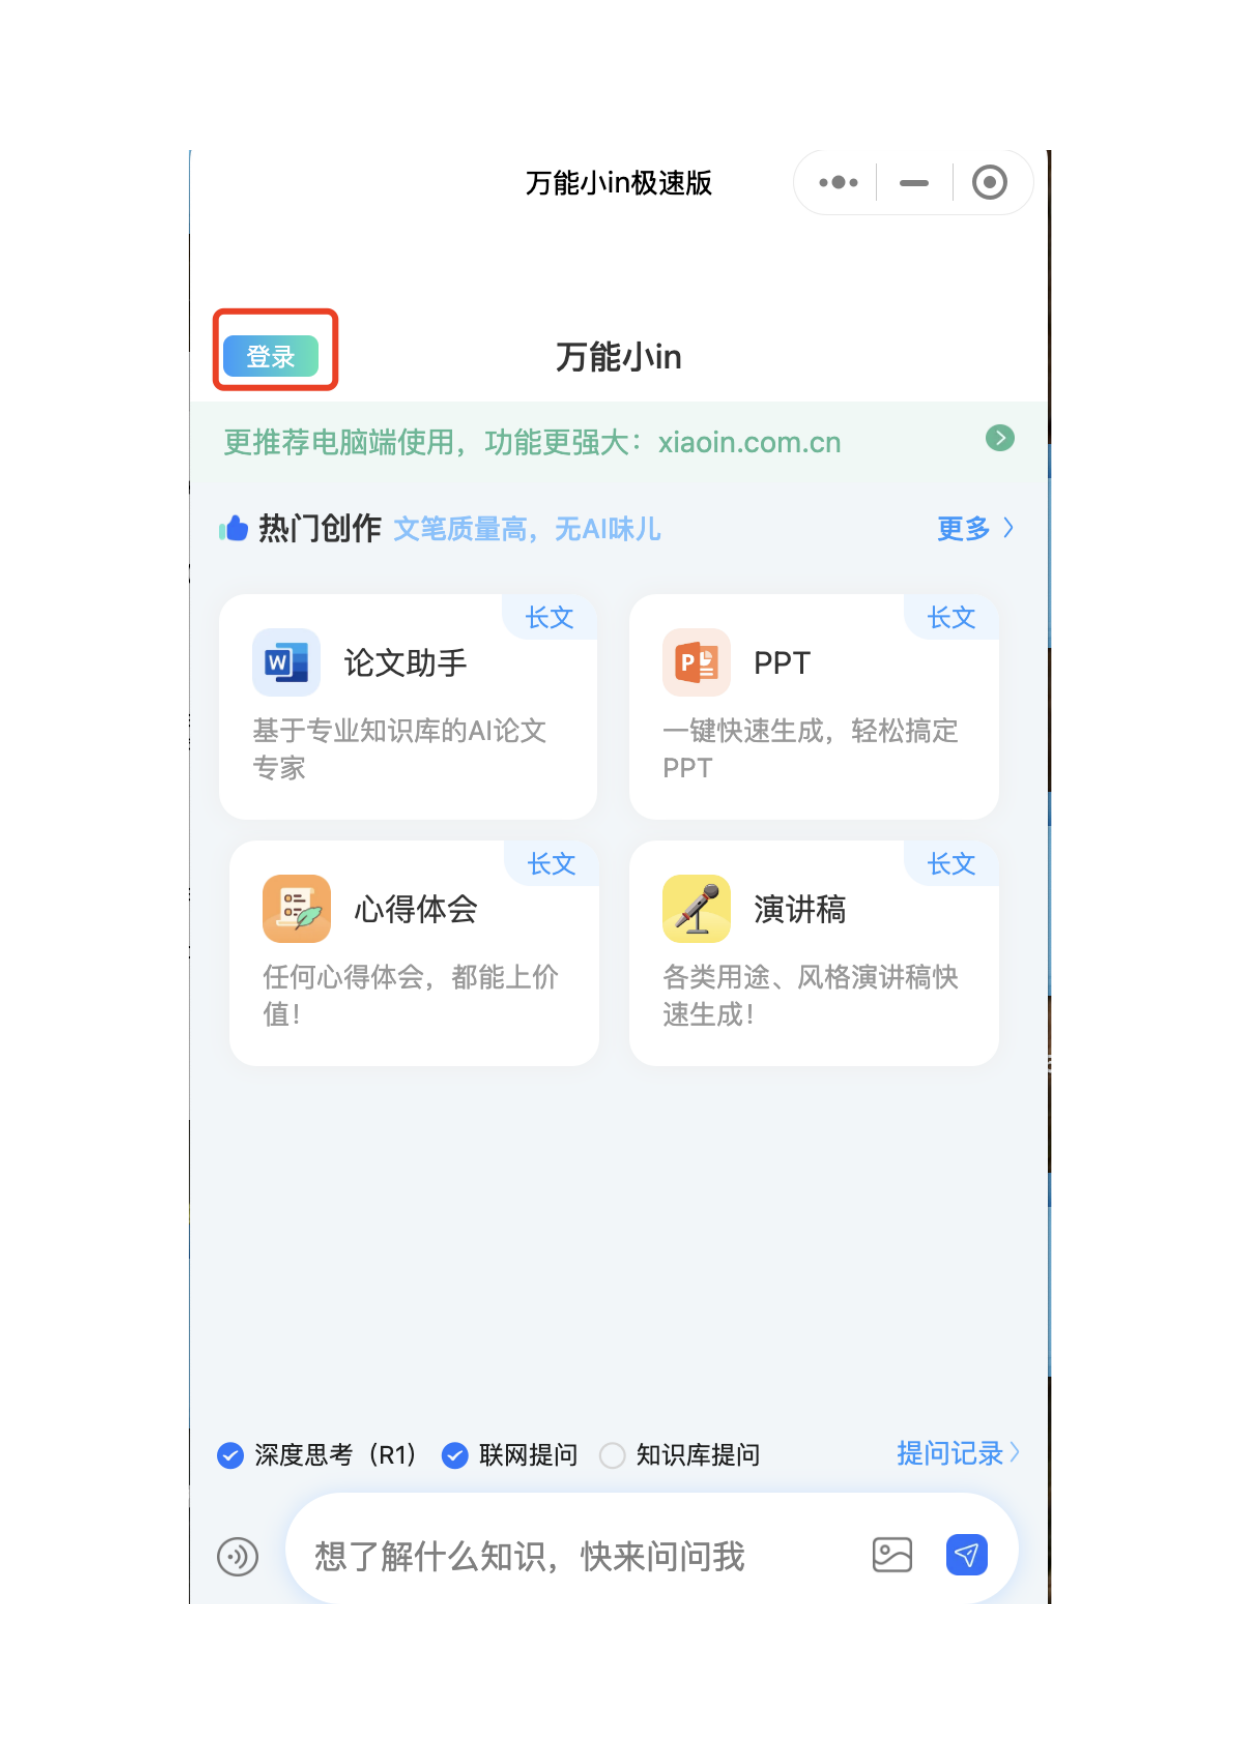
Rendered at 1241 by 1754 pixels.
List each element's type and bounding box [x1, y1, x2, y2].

picture [188, 150, 1052, 1604]
